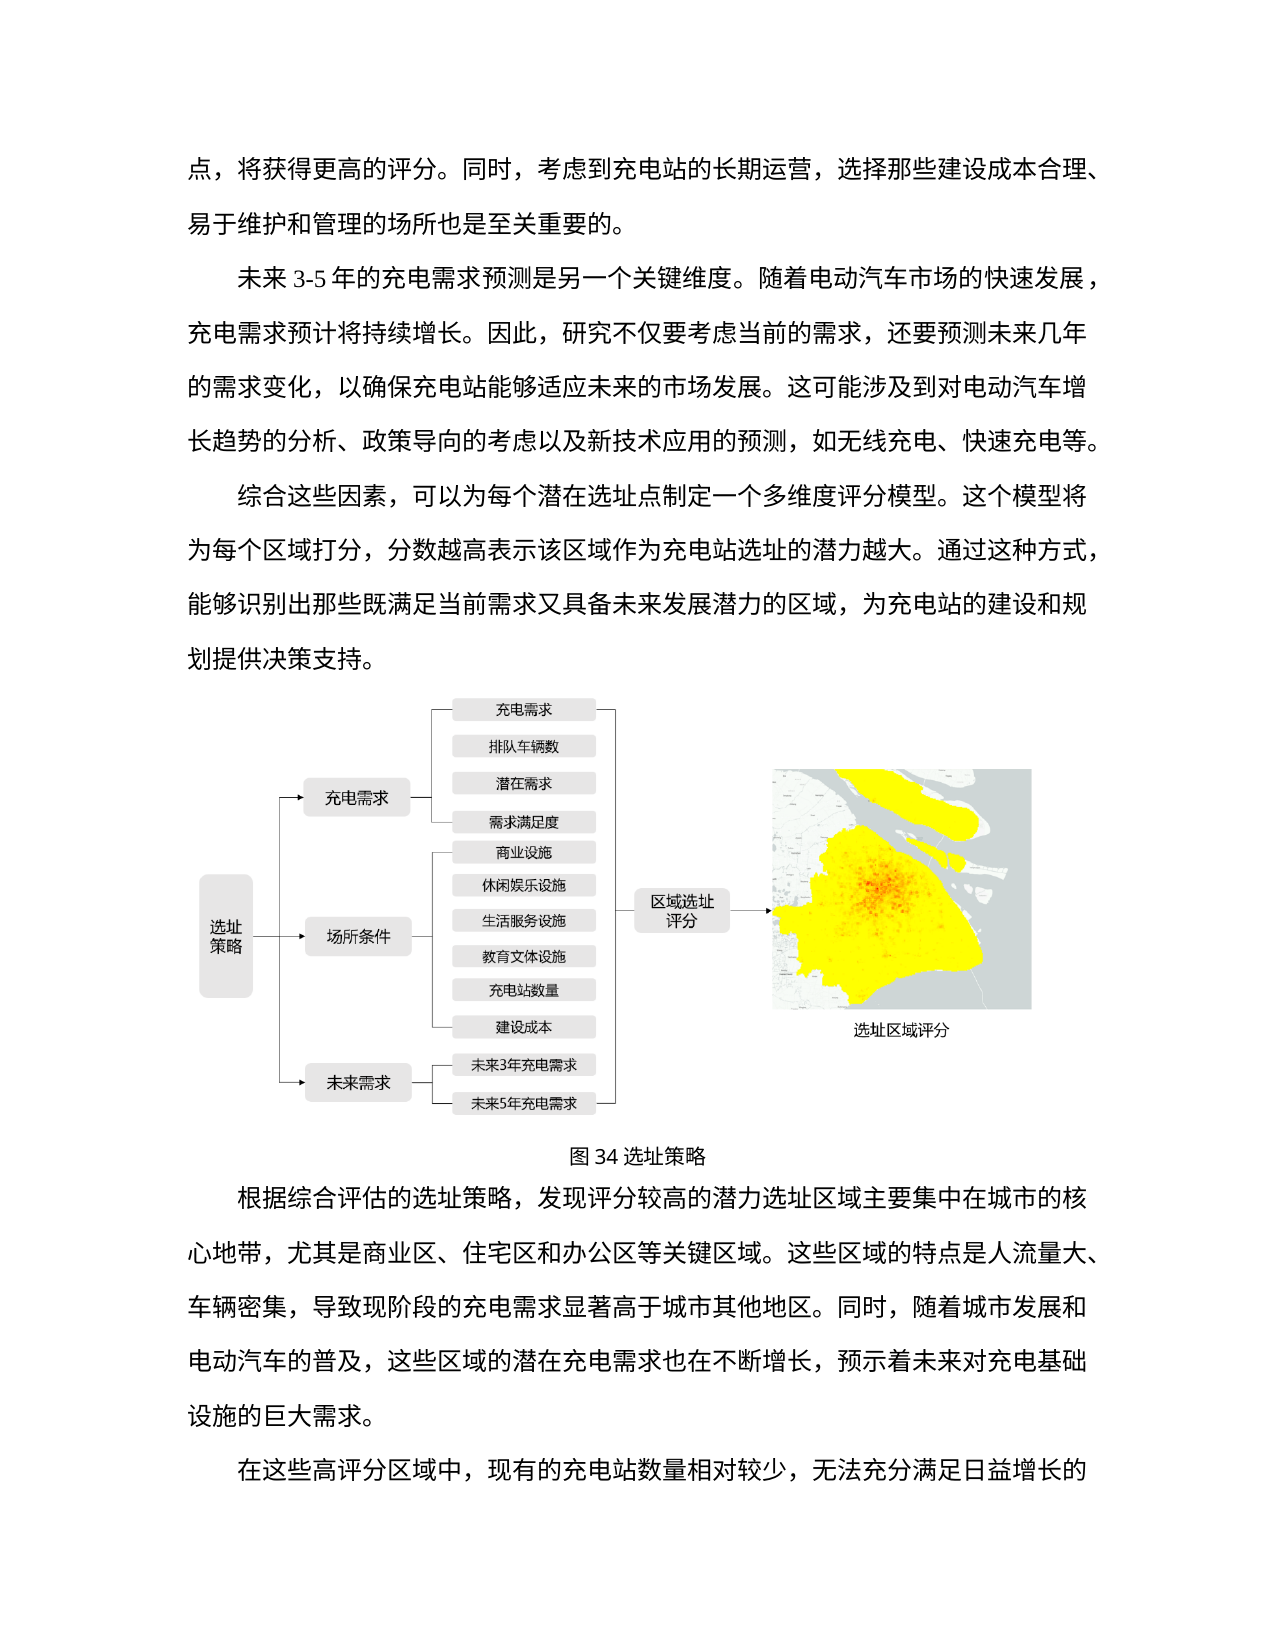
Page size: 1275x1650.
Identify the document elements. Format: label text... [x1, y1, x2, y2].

picture [187, 693, 1088, 1118]
text 综合这些因素，可以为每个潜在选址点制定一个多维度评分模型。这个模型将为每个区域打分，分数越高表示该区域作为充电站选址的潜力越大。通过这种方式，能够识别出那些既满足当前需求又具备未来发展潜力的区域，为充电站的建设和规划提供决策支持。 [187, 476, 1087, 676]
text 根据综合评估的选址策略，发现评分较高的潜力选址区域主要集中在城市的核心地带，尤其是商业区、住宅区和办公区等关键区域。这些区域的特点是人流量大、车辆密集，导致现阶段的充电需求显著高于城市其他地区。同时，随着城市发展和电动汽车的普及，这些区域的潜在充电需求也在不断增长，预示着未来对充电基础设施的巨大需求。 [187, 1179, 1087, 1432]
text 未来3-5年的充电需求预测是另一个关键维度。随着电动汽车市场的快速发展，充电需求预计将持续增长。因此，研究不仅要考虑当前的需求，还要预测未来几年的需求变化，以确保充电站能够适应未来的市场发展。这可能涉及到对电动汽车增长趋势的分析、政策导向的考虑以及新技术应用的预测，如无线充电、快速充电等。 [187, 259, 1087, 458]
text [187, 1451, 1087, 1487]
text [187, 150, 1087, 241]
